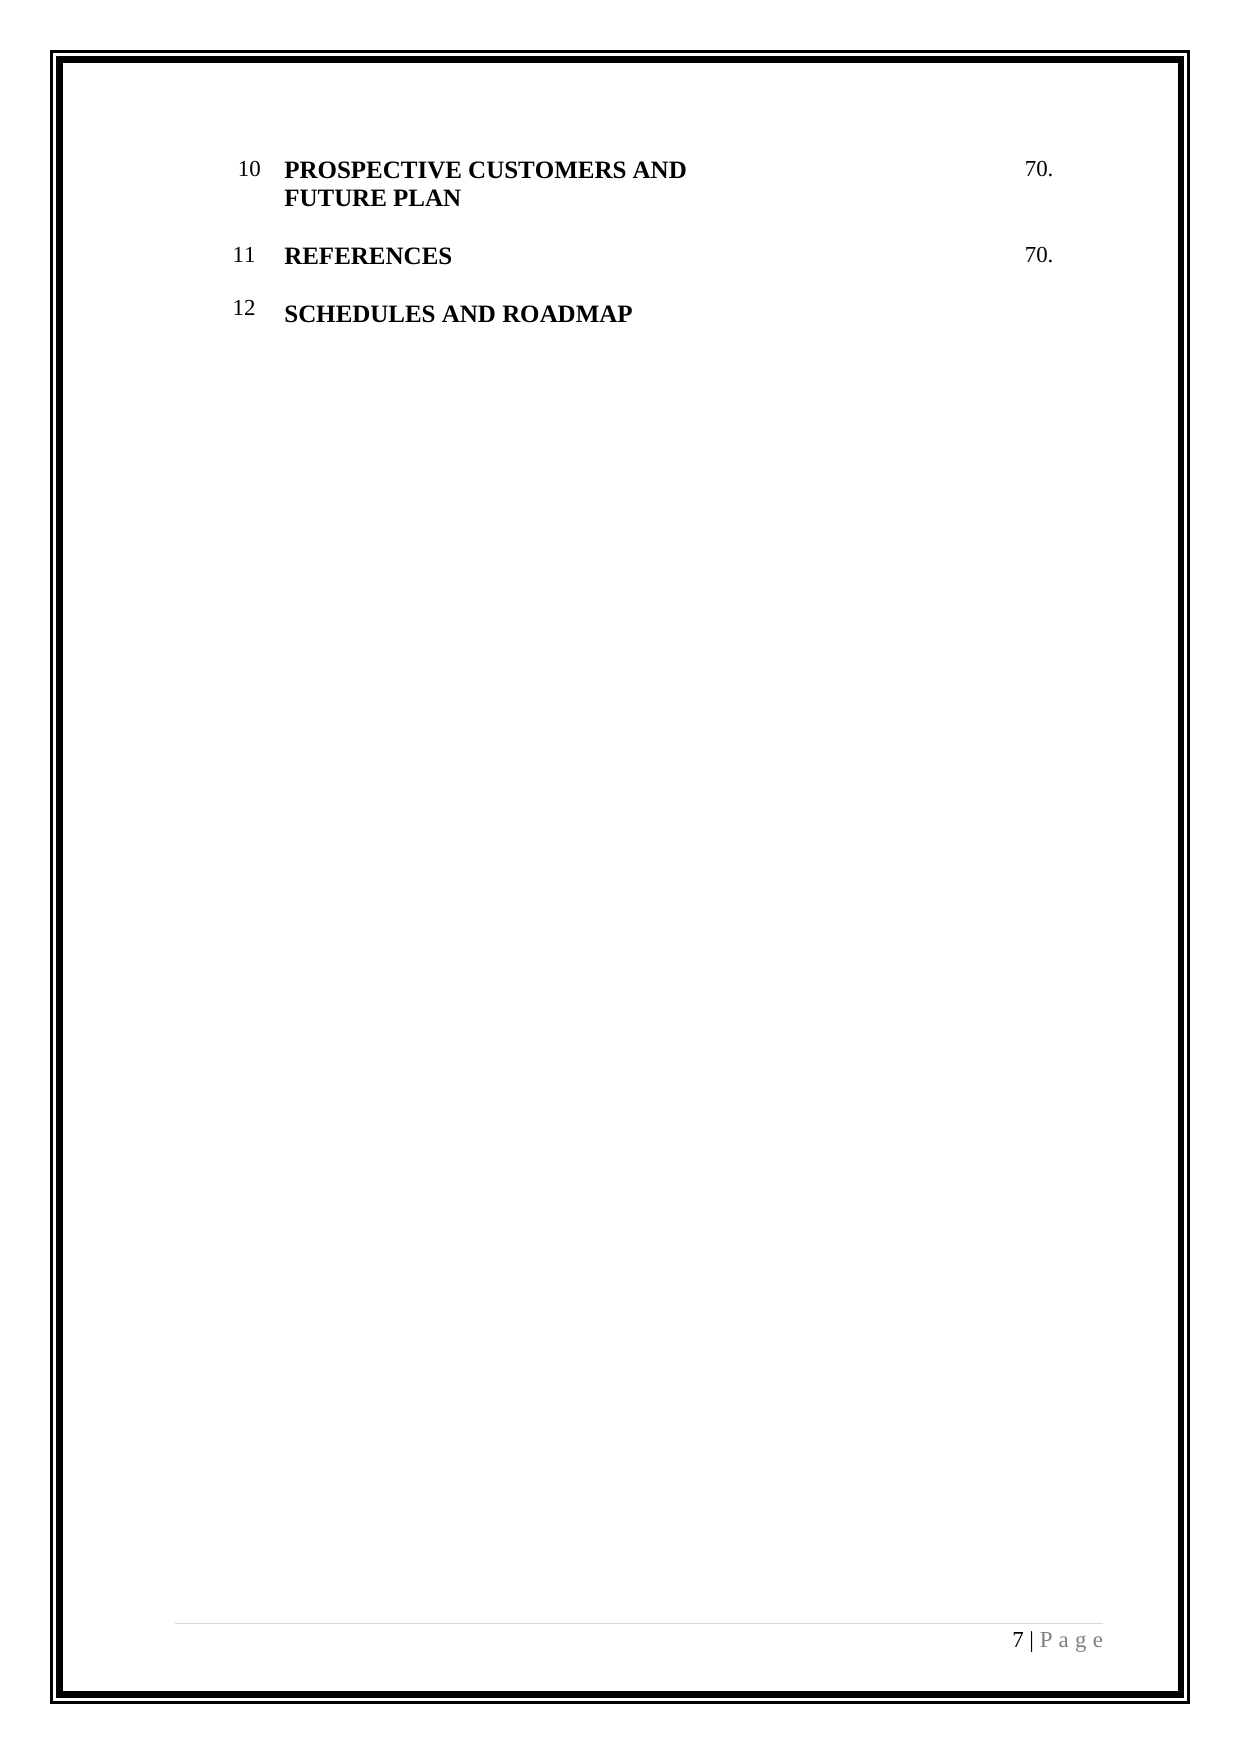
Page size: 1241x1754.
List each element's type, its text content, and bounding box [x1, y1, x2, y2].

table_header 10 [233, 156, 267, 213]
table_header 70. [749, 156, 1058, 213]
table_cell 70. [749, 213, 1058, 582]
table_cell REFERENCES SCHEDULES AND ROADMAP [267, 213, 748, 582]
table_header PROSPECTIVE CUSTOMERS AND FUTURE PLAN [267, 156, 748, 213]
table_cell 11 12 [233, 213, 267, 582]
